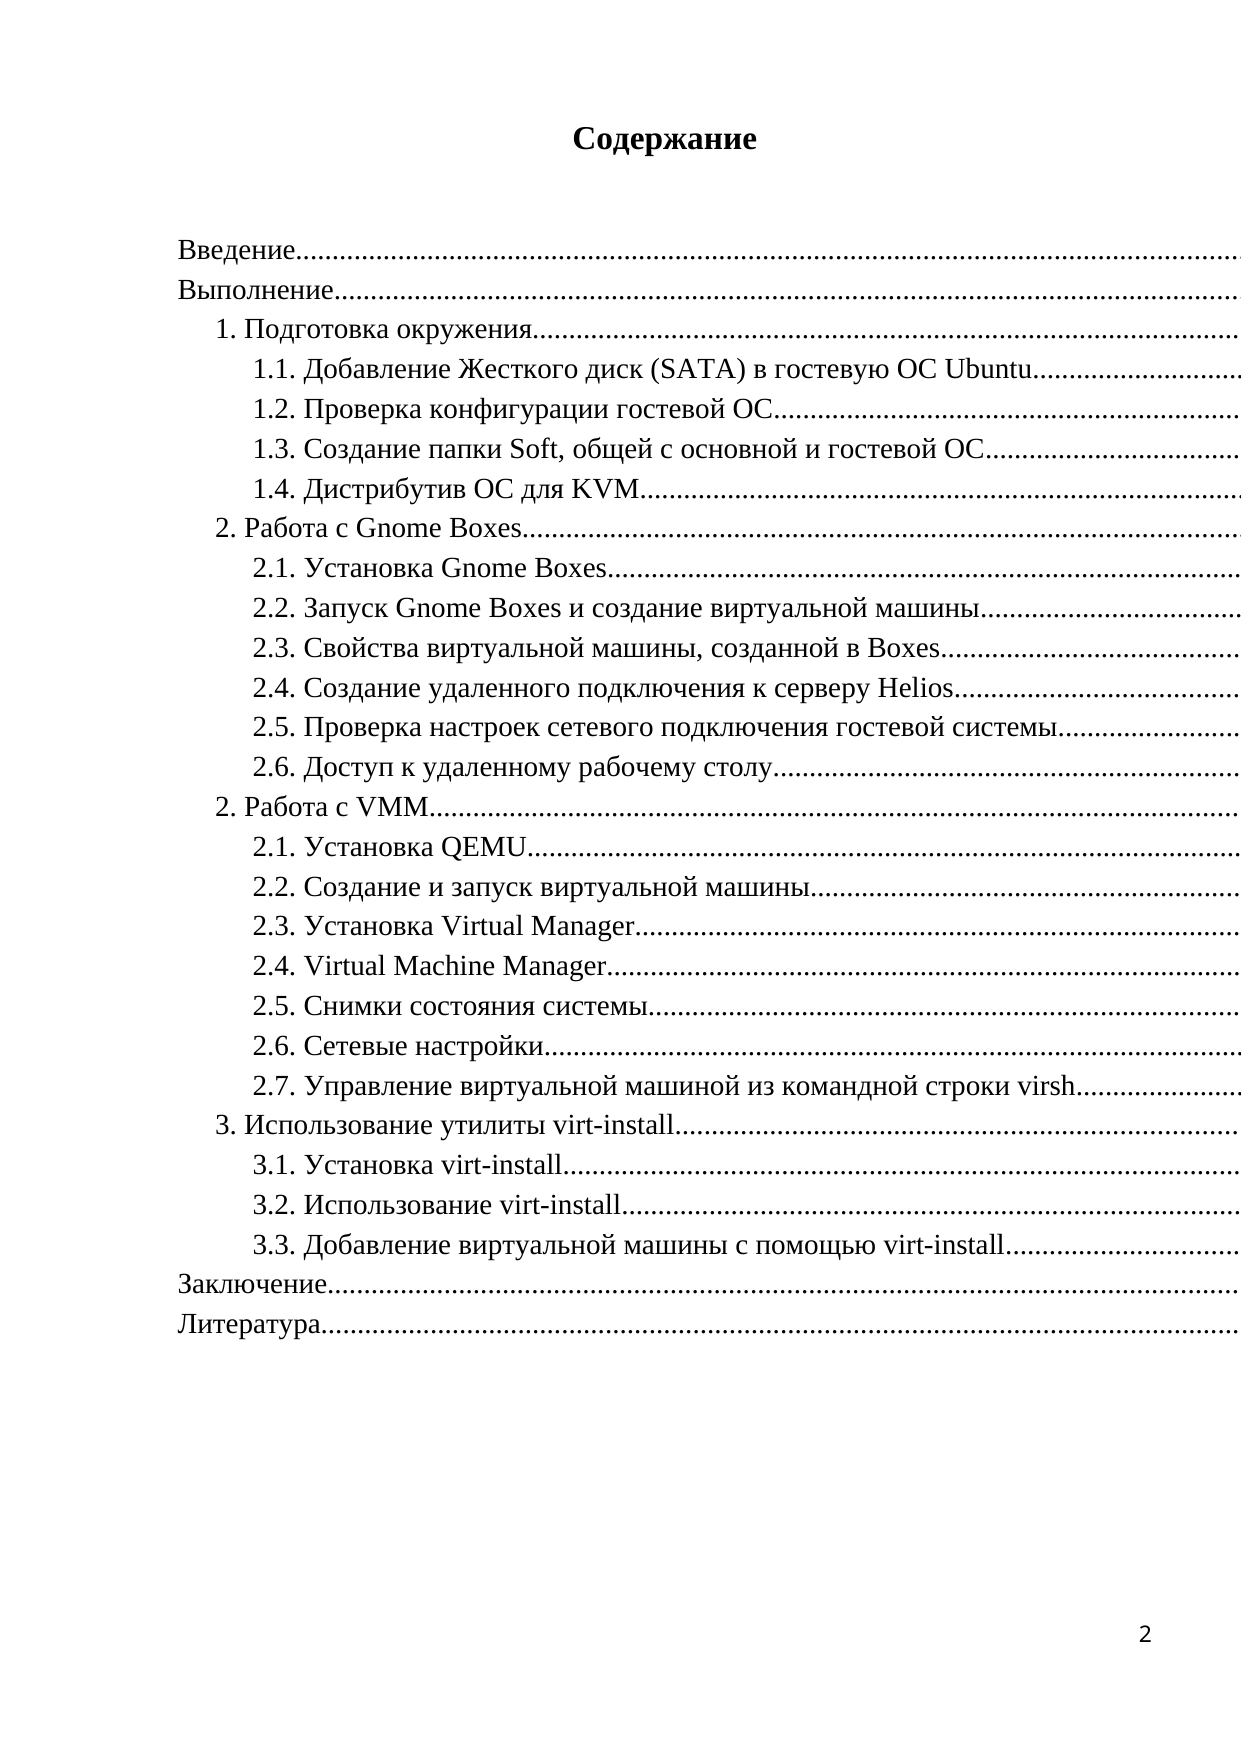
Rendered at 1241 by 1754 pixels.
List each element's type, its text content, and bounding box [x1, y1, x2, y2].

text Содержание [177, 118, 1152, 156]
